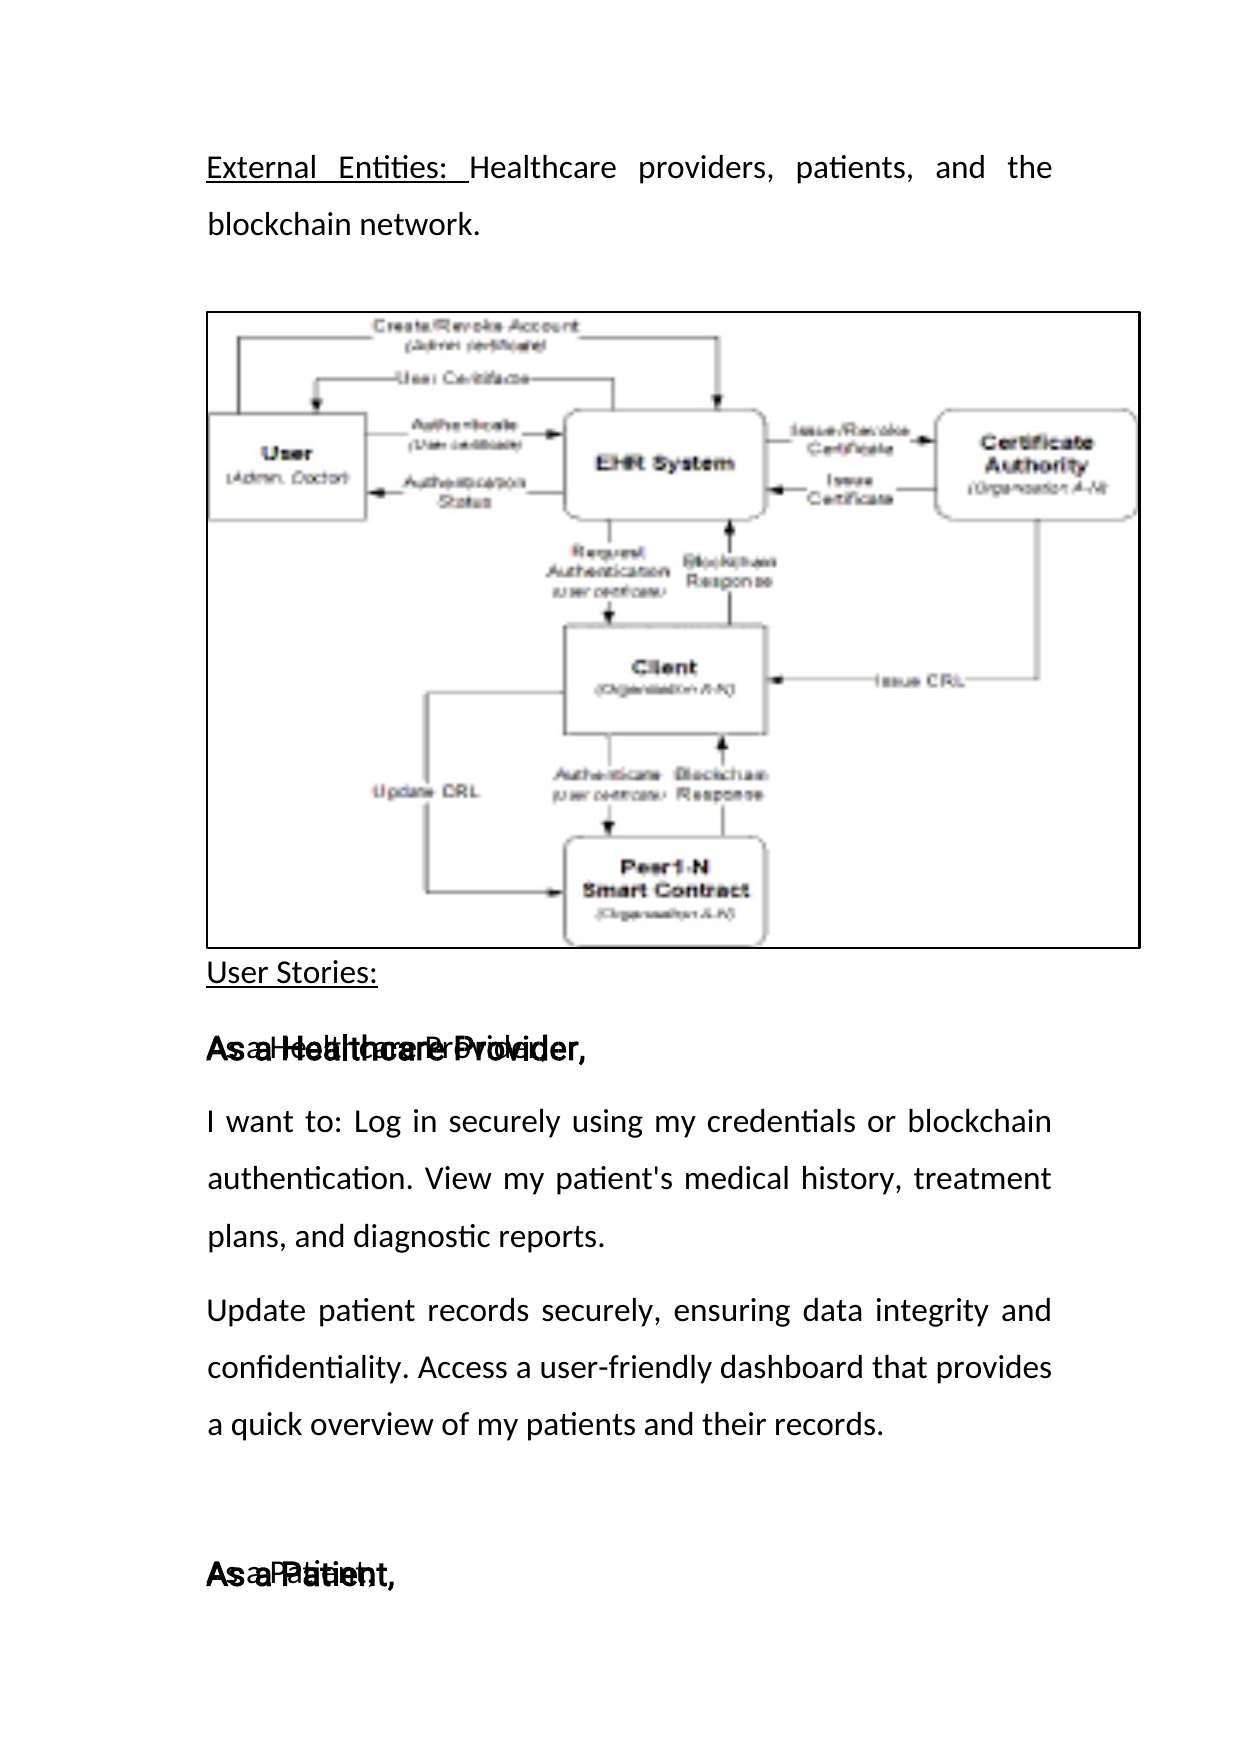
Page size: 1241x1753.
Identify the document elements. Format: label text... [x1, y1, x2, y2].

text Update patient records securely, ensuring data integrity and confidentiality. Access a user-friendly dashboard that provides a quick overview of my patients and their records. [206, 1289, 1053, 1444]
text As a Patient, [206, 1551, 1057, 1592]
text I want to: Log in securely using my credentials or blockchain authentication. View my patient's medical history, treatment plans, and diagnostic reports. [206, 1100, 1053, 1255]
text As a Healthcare Provider, [206, 1026, 1057, 1066]
picture [208, 313, 1138, 947]
text User Stories: [206, 951, 1057, 992]
text External Entities: Healthcare providers, patients, and the blockchain network. [206, 146, 1053, 244]
